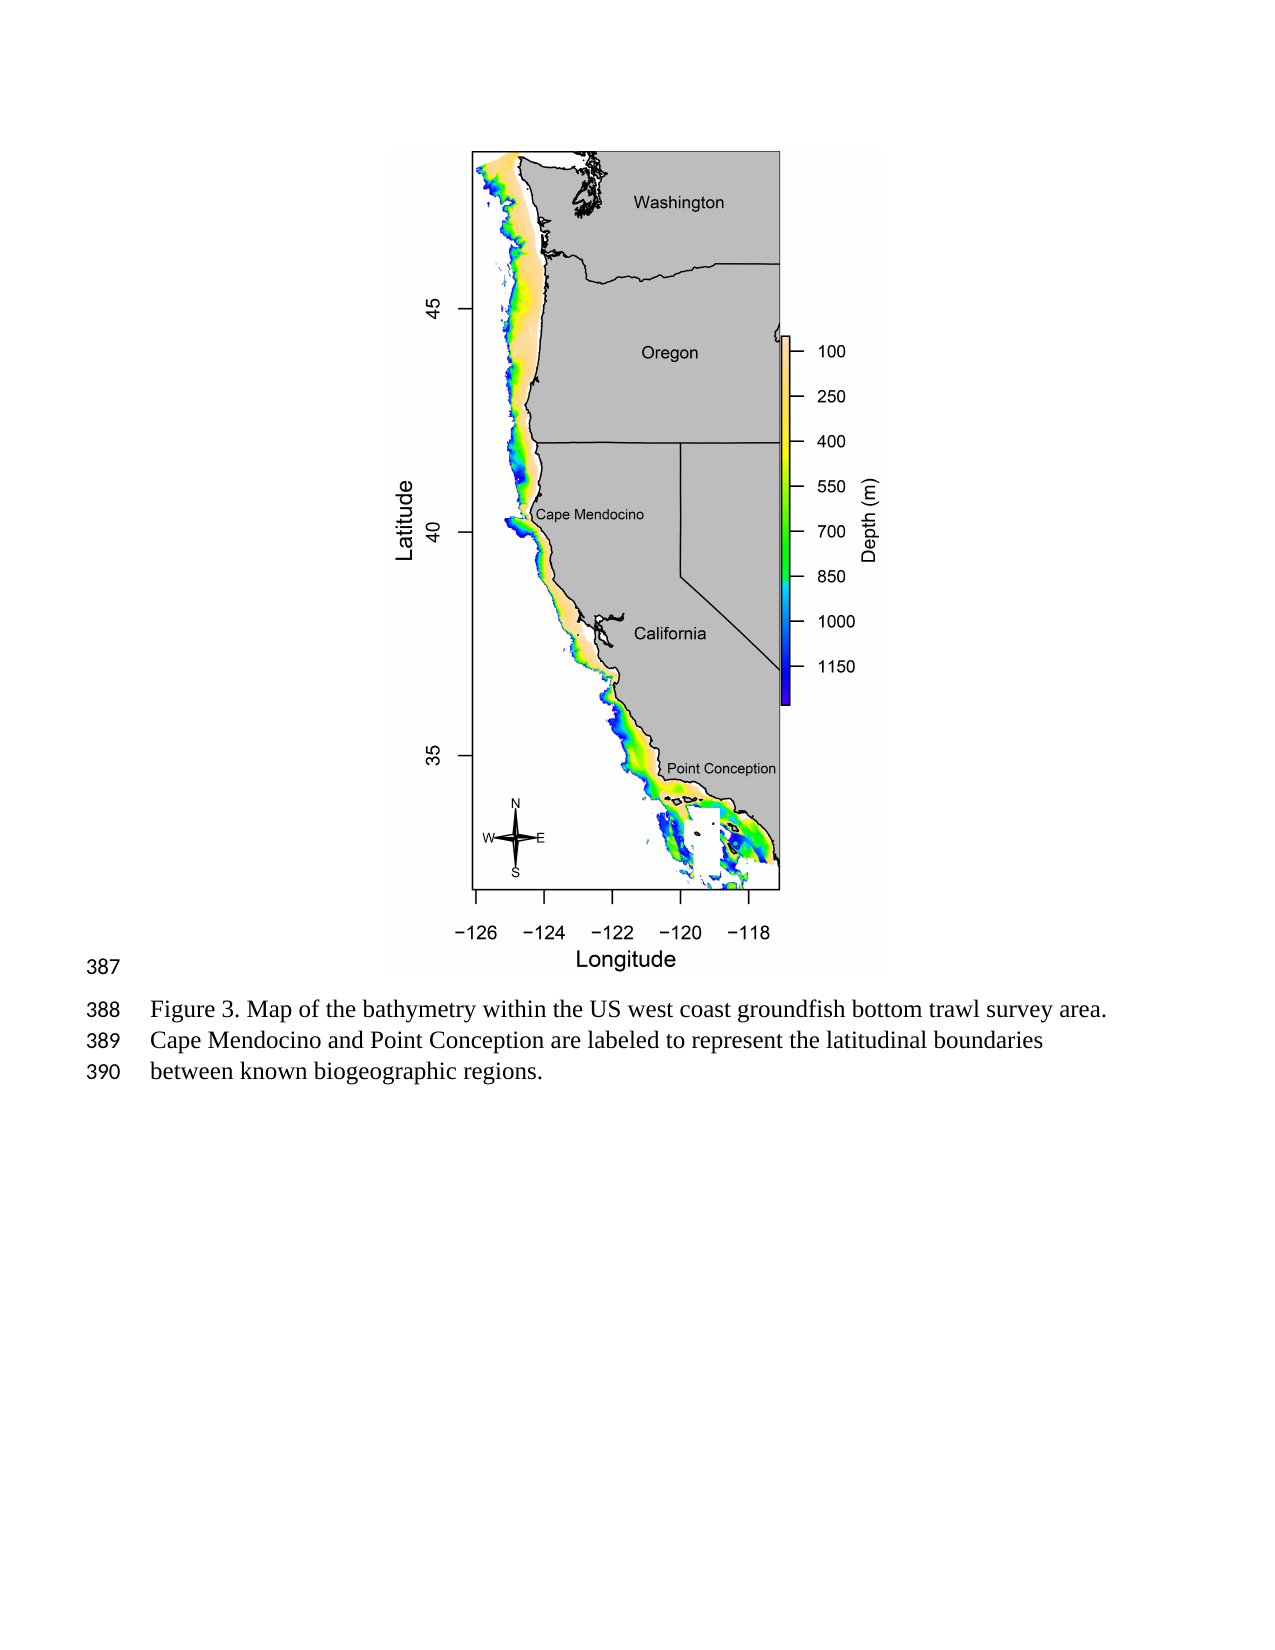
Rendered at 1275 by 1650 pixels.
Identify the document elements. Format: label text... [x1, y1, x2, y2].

picture [390, 150, 885, 975]
text Figure 3. Map of the bathymetry within the US west coast groundfish bottom trawl survey area. Cape Mendocino and Point Conception are labeled to represent the latitudinal boundaries between known biogeographic regions. [150, 994, 1125, 1084]
